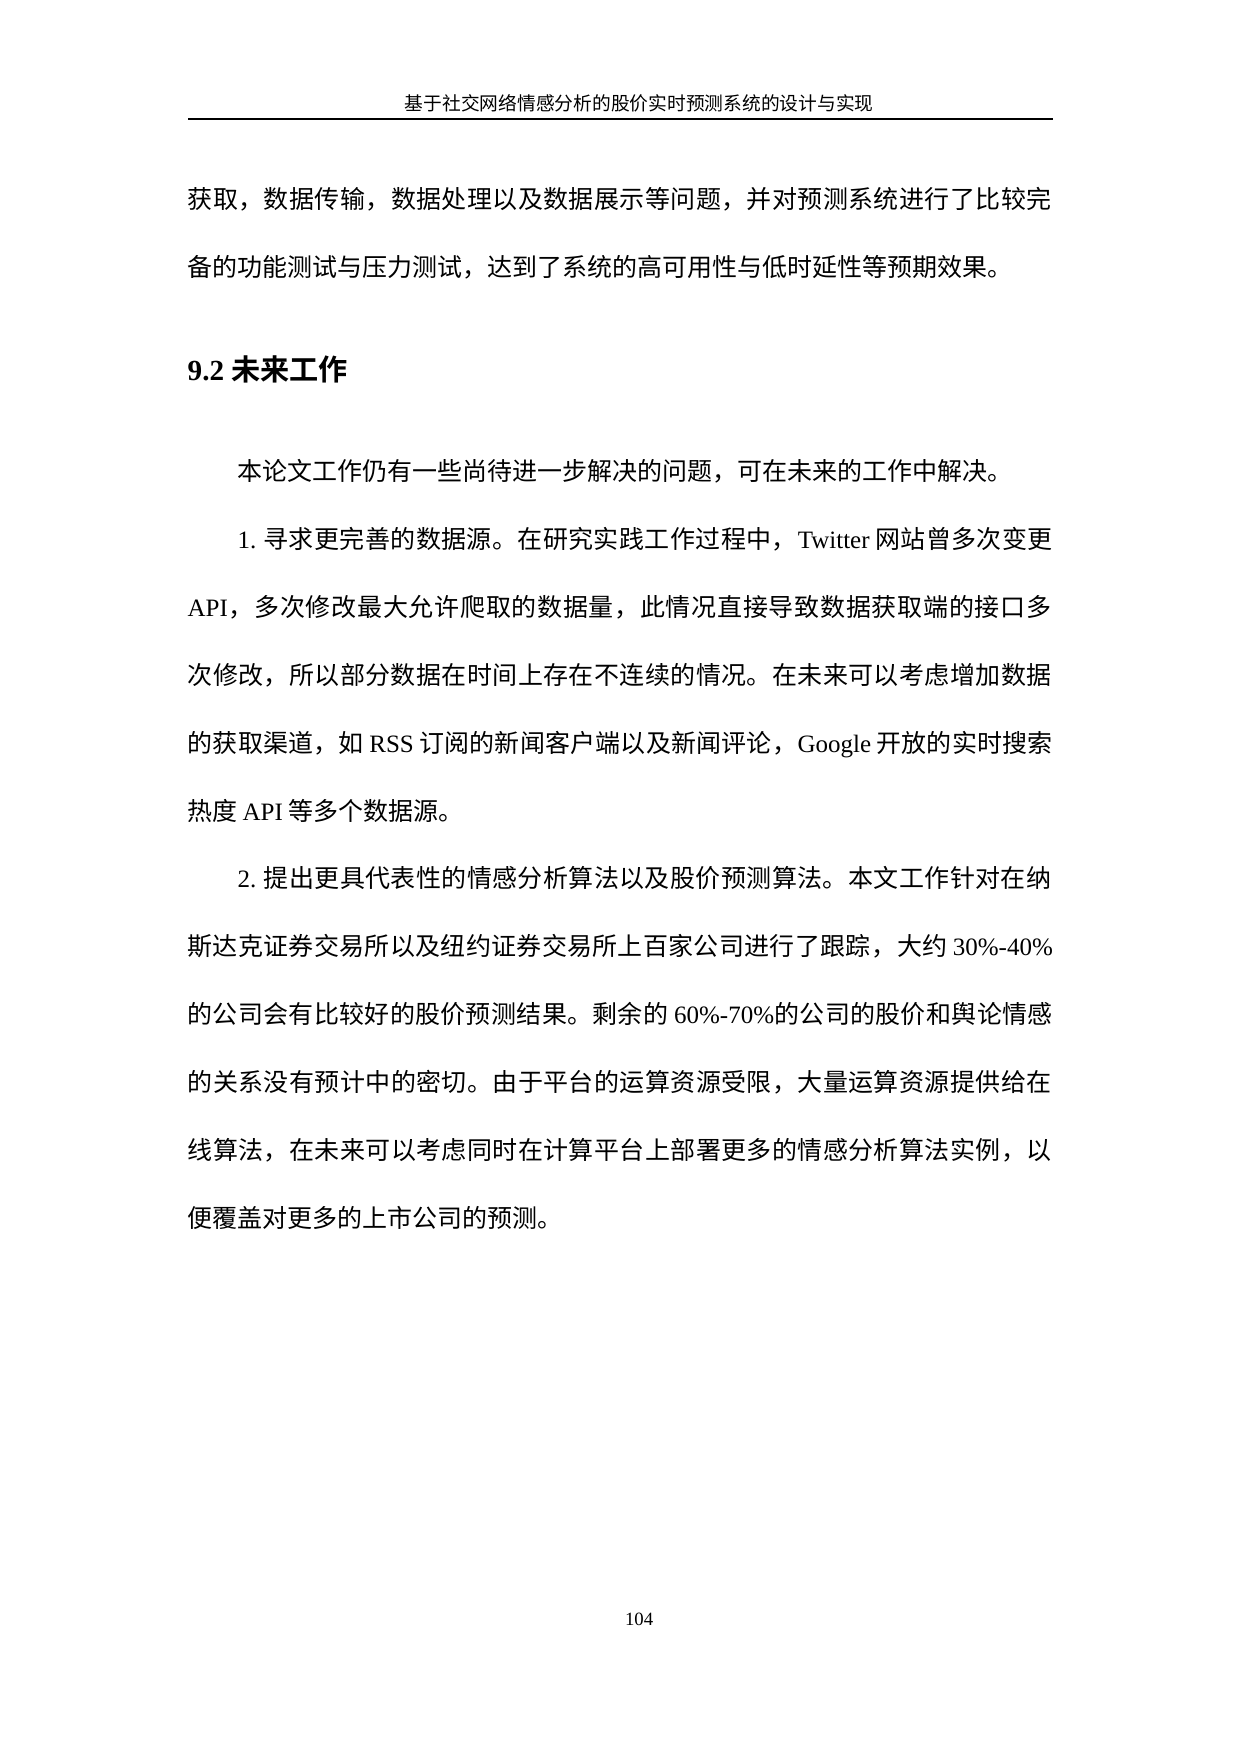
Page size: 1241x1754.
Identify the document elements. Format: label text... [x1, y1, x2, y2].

text 2. 提出更具代表性的情感分析算法以及股价预测算法。本文工作针对在纳斯达克证券交易所以及纽约证券交易所上百家公司进行了跟踪，大约30%-40%的公司会有比较好的股价预测结果。剩余的60%-70%的公司的股价和舆论情感的关系没有预计中的密切。由于平台的运算资源受限，大量运算资源提供给在线算法，在未来可以考虑同时在计算平台上部署更多的情感分析算法实例，以便覆盖对更多的上市公司的预测。 [187, 843, 1053, 1251]
subtitle 9.2 未来工作 [187, 334, 1053, 402]
text 1. 寻求更完善的数据源。在研究实践工作过程中，Twitter网站曾多次变更API，多次修改最大允许爬取的数据量，此情况直接导致数据获取端的接口多次修改，所以部分数据在时间上存在不连续的情况。在未来可以考虑增加数据的获取渠道，如RSS订阅的新闻客户端以及新闻评论，Google开放的实时搜索热度API等多个数据源。 [187, 503, 1053, 843]
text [187, 164, 1053, 300]
text 本论文工作仍有一些尚待进一步解决的问题，可在未来的工作中解决。 [187, 436, 1053, 503]
